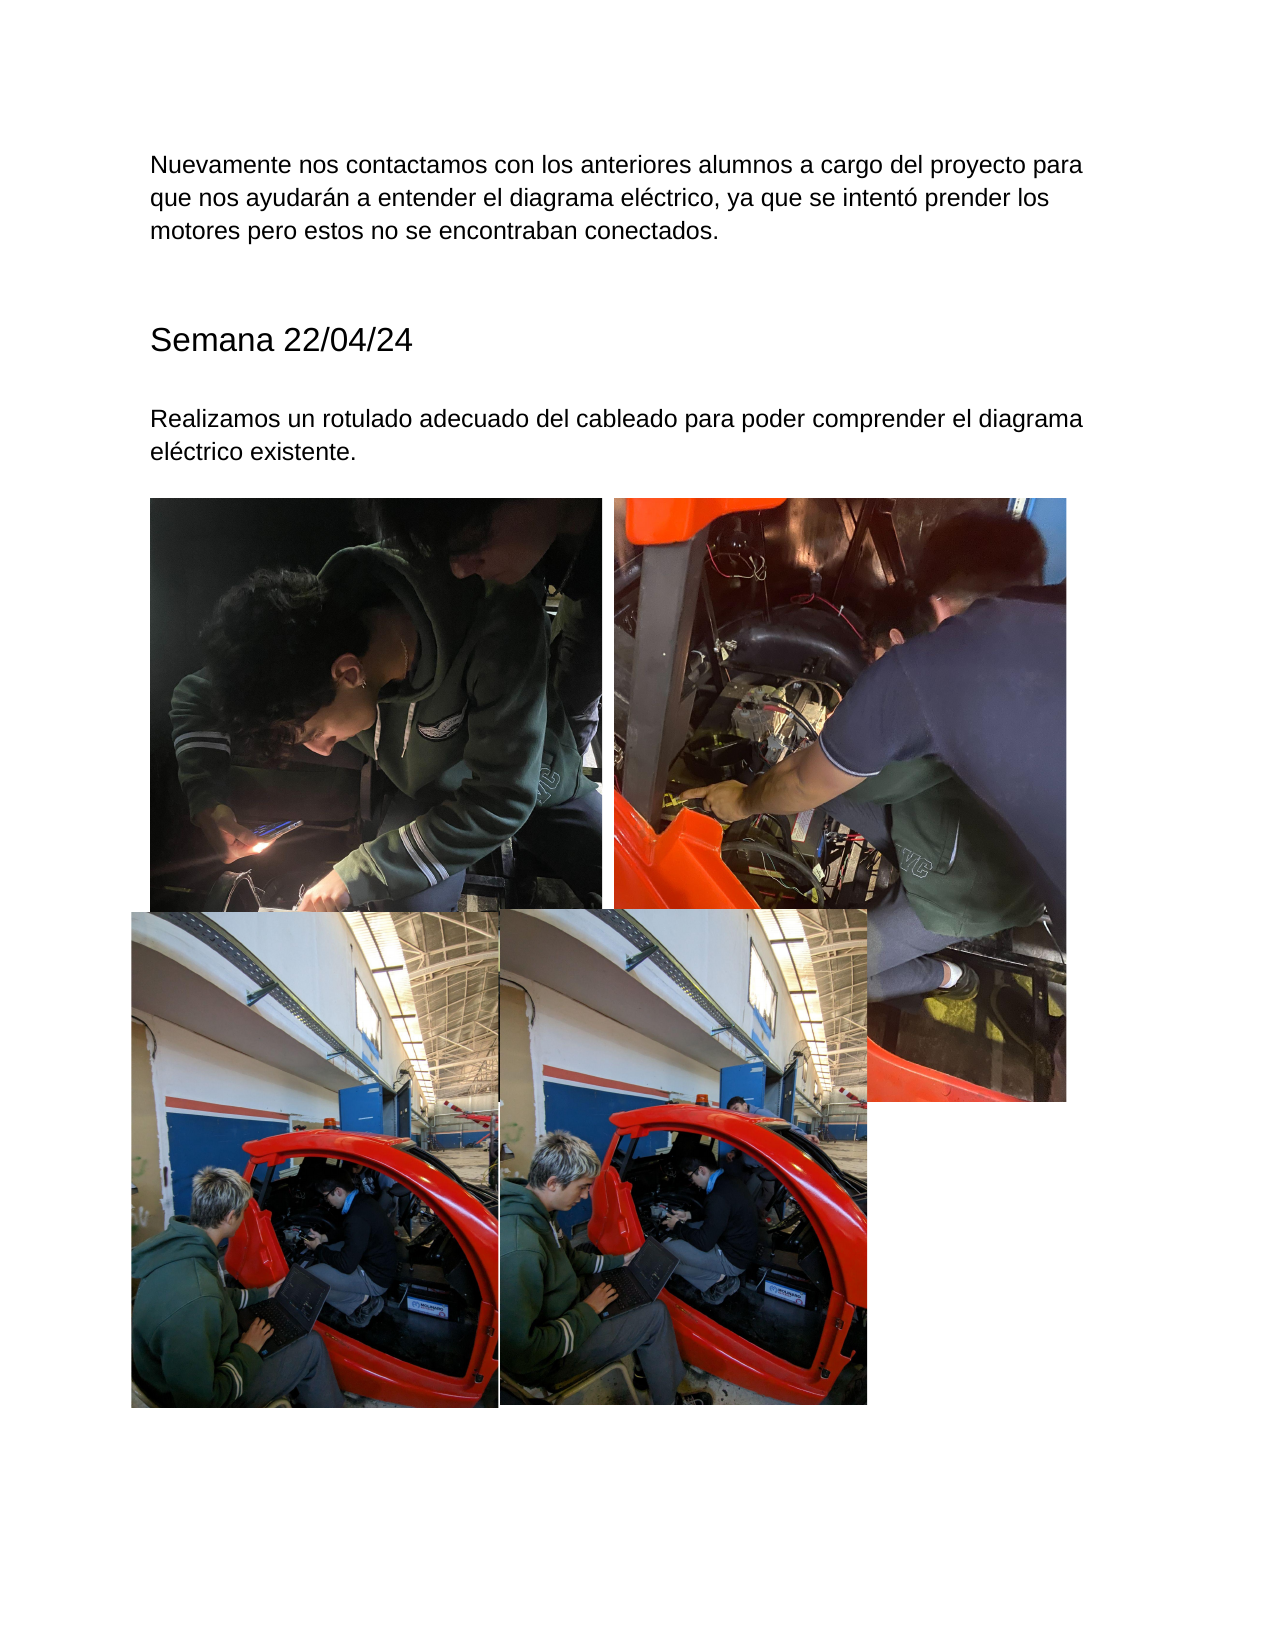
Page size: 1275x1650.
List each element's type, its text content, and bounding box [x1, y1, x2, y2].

subtitle Semana 22/04/24 [150, 319, 1125, 358]
text Nuevamente nos contactamos con los anteriores alumnos a cargo del proyecto para que nos ayudarán a entender el diagrama eléctrico, ya que se intentó prender los motores pero estos no se encontraban conectados. [150, 150, 1125, 245]
text Realizamos un rotulado adecuado del cableado para poder comprender el diagrama eléctrico existente. [150, 403, 1125, 465]
picture [131, 498, 1067, 1408]
